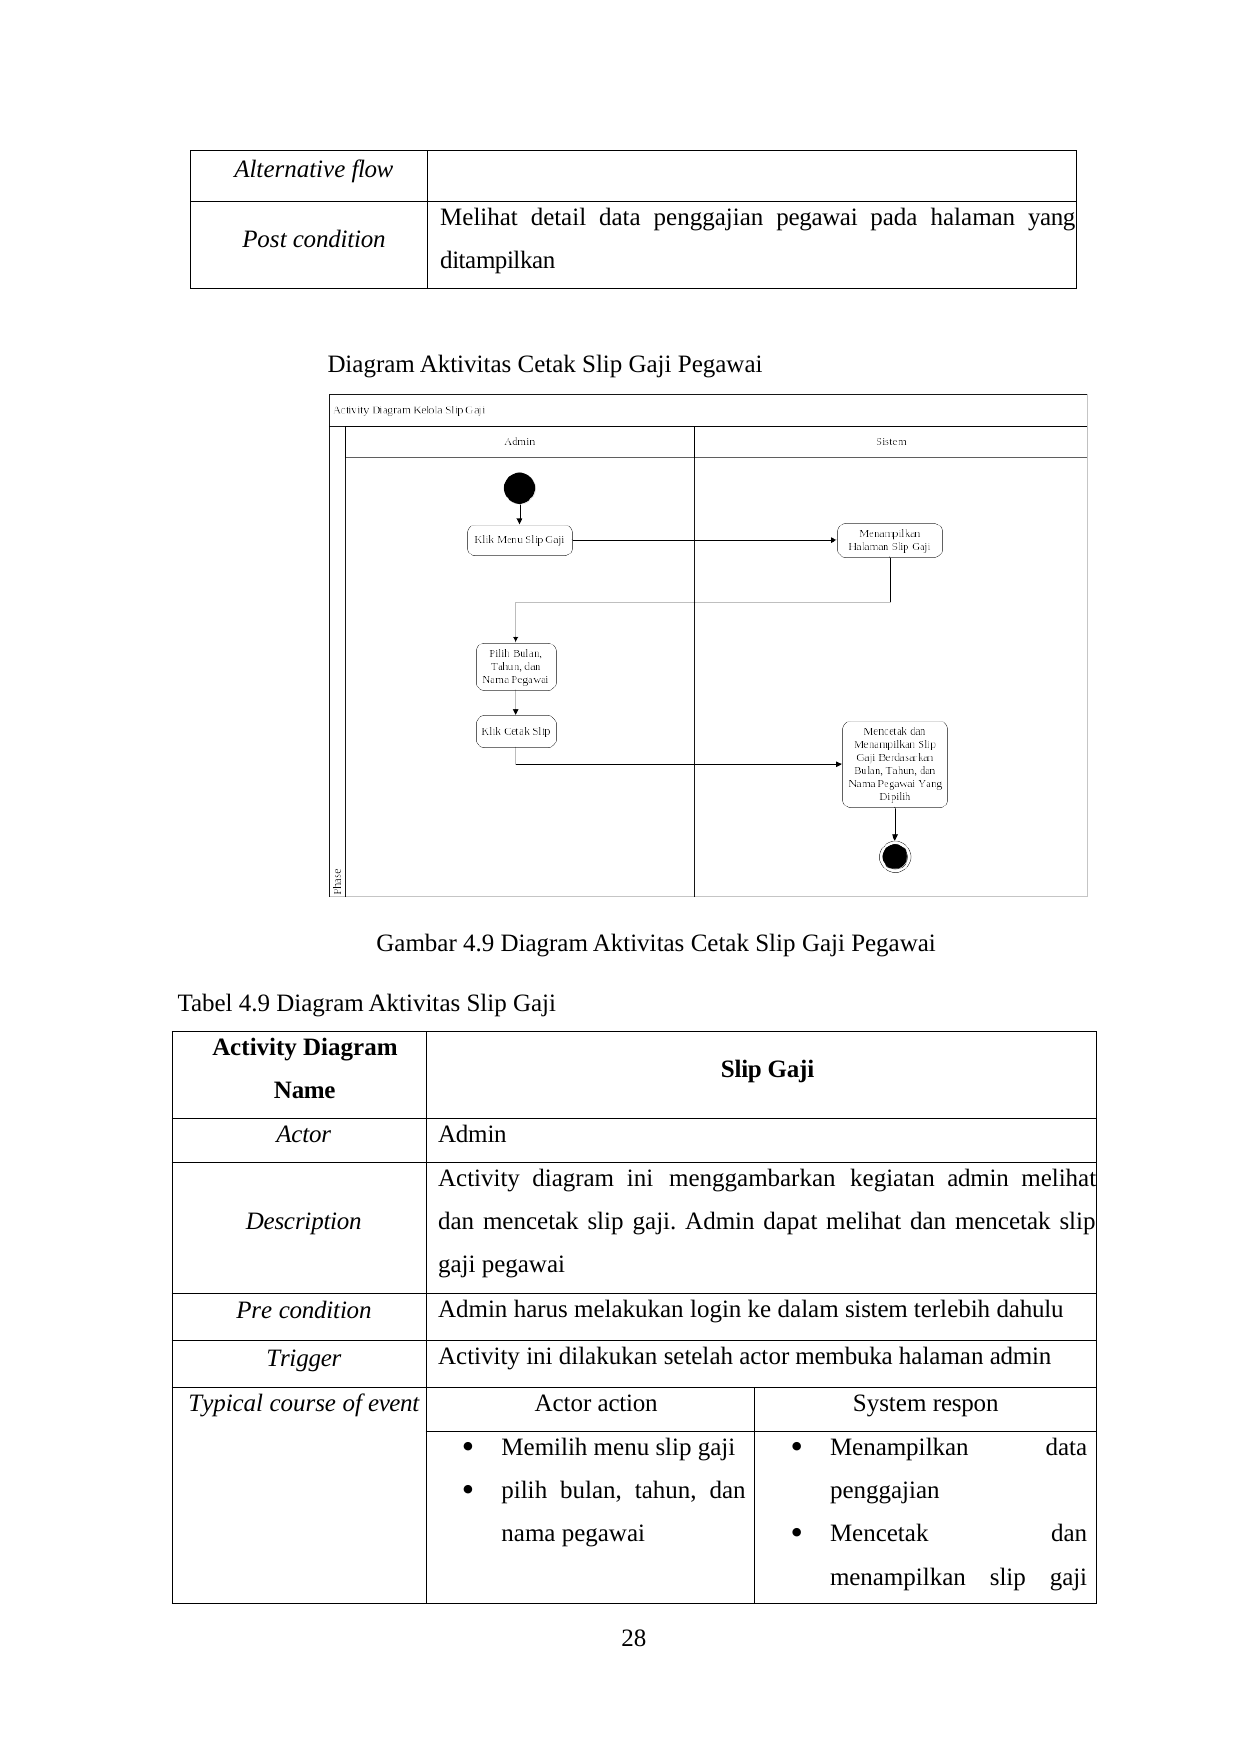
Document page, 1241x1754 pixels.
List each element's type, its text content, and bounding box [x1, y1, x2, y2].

table_cell Typical course of event [173, 1388, 426, 1603]
table_cell Pre condition [173, 1294, 426, 1340]
text Gambar 4.9 Diagram Aktivitas Cetak Slip Gaji Pegawai [177, 928, 1090, 957]
table_cell Actor [173, 1119, 426, 1162]
table_cell Trigger [173, 1341, 426, 1387]
table_cell Post condition [191, 202, 427, 288]
text Tabel 4.9 Diagram Aktivitas Slip Gaji [177, 988, 1090, 1017]
table_cell [428, 151, 1076, 201]
table_cell System respon [755, 1388, 1096, 1431]
table_cell Admin harus melakukan login ke dalam sistem terlebih dahulu [427, 1294, 1096, 1340]
table_header Slip Gaji [427, 1032, 1096, 1118]
table_cell Activity ini dilakukan setelah actor membuka halaman admin [427, 1341, 1096, 1387]
table_cell Admin [427, 1119, 1096, 1162]
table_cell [427, 1432, 754, 1603]
list Diagram Aktivitas Cetak Slip Gaji Pegawai [327, 349, 1090, 378]
table_cell Melihat detail data penggajian pegawai pada halaman yang ditampilkan [428, 202, 1076, 288]
table_header Activity Diagram Name [173, 1032, 426, 1118]
table_cell Actor action [427, 1388, 754, 1431]
table_cell Description [173, 1163, 426, 1293]
table_cell Activity diagram ini menggambarkan kegiatan admin melihat dan mencetak slip gaji. Admin dapat melihat dan mencetak slip gaji pegawai [427, 1163, 1096, 1293]
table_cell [755, 1432, 1096, 1603]
table_cell Alternative flow [191, 151, 427, 201]
